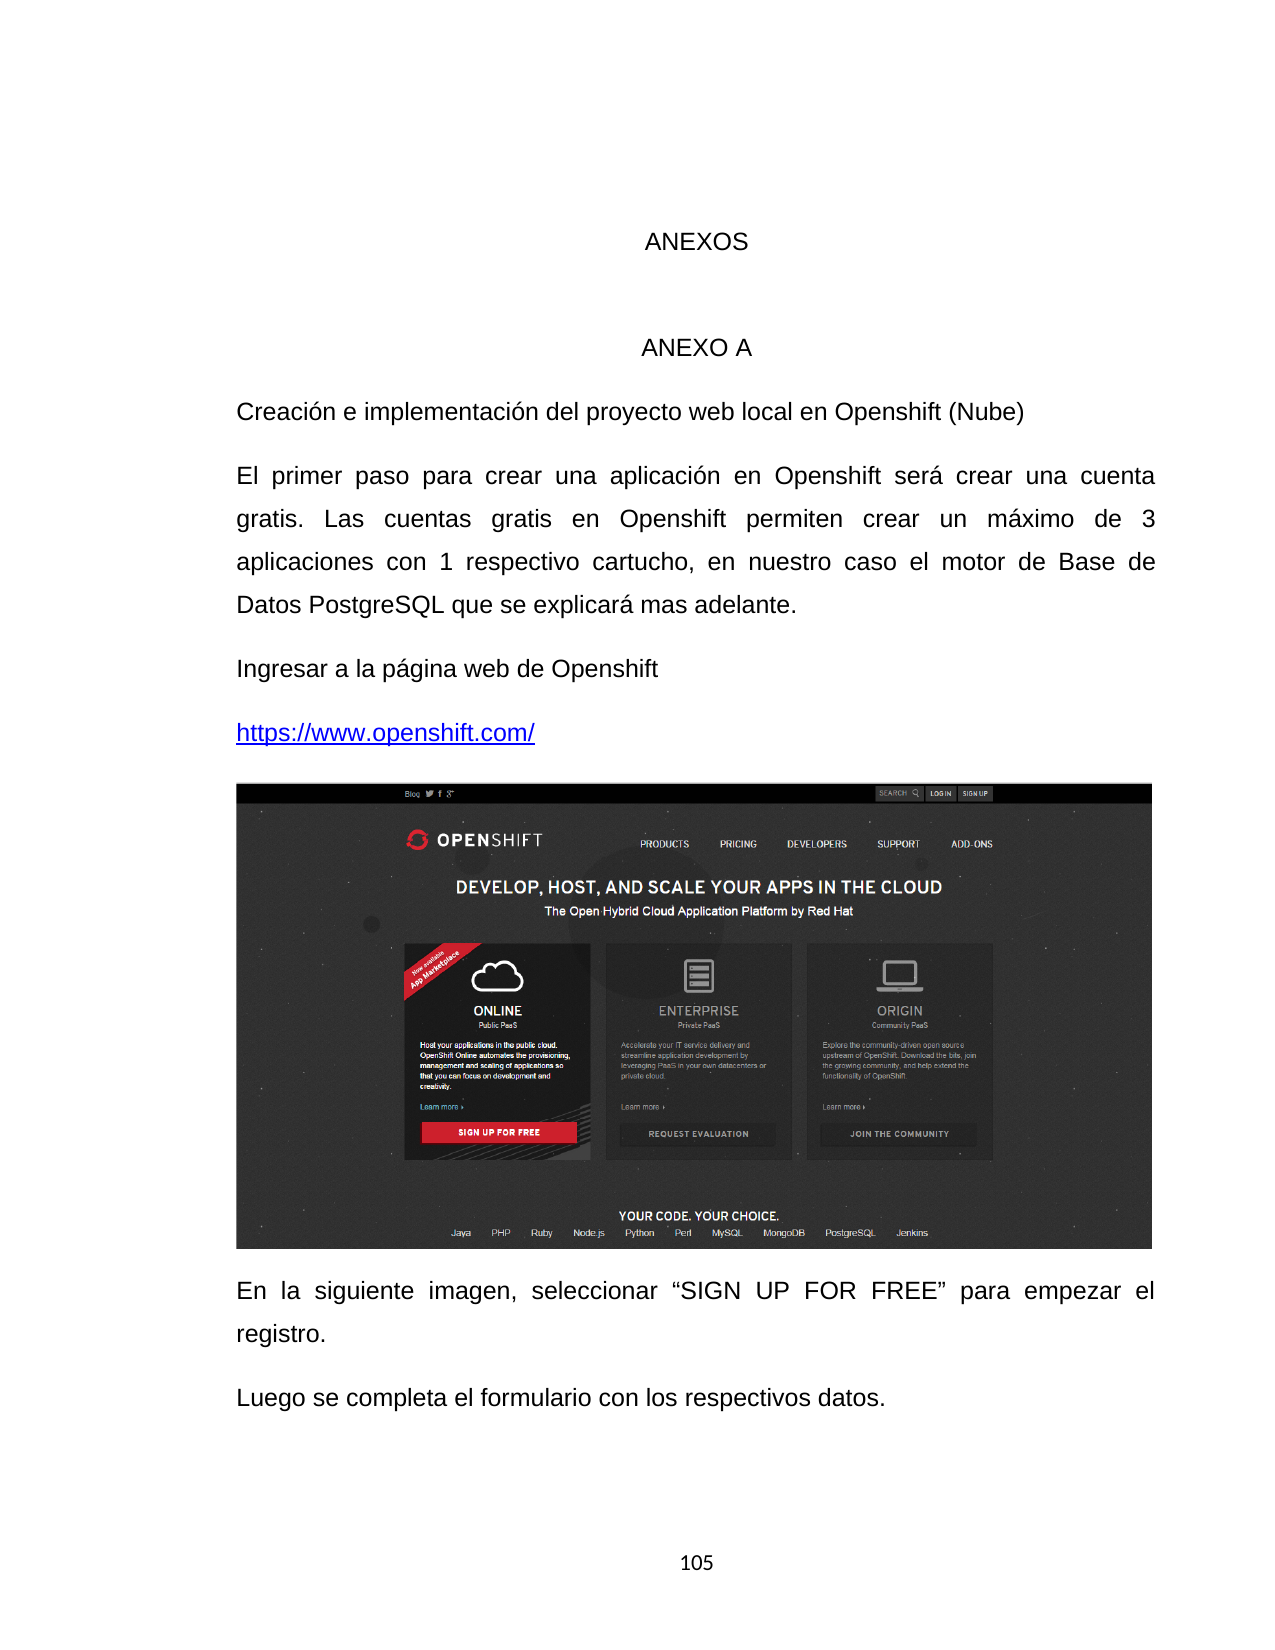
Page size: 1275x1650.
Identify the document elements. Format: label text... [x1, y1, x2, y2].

text https://www.openshift.com/ [236, 718, 1157, 747]
text En la siguiente imagen, seleccionar “SIGN UP FOR FREE” para empezar el registro. [236, 1276, 1157, 1348]
text El primer paso para crear una aplicación en Openshift será crear una cuenta gratis. Las cuentas gratis en Openshift permiten crear un máximo de 3 aplicaciones con 1 respectivo cartucho, en nuestro caso el motor de Base de Datos PostgreSQL que se explicará mas adelante. [236, 461, 1157, 619]
text Ingresar a la página web de Openshift [236, 654, 1157, 683]
picture [236, 782, 1155, 1251]
text ANEXO A [236, 333, 1157, 362]
text Luego se completa el formulario con los respectivos datos. [236, 1383, 1157, 1412]
subtitle ANEXOS [236, 227, 1157, 256]
text Creación e implementación del proyecto web local en Openshift (Nube) [236, 397, 1157, 426]
